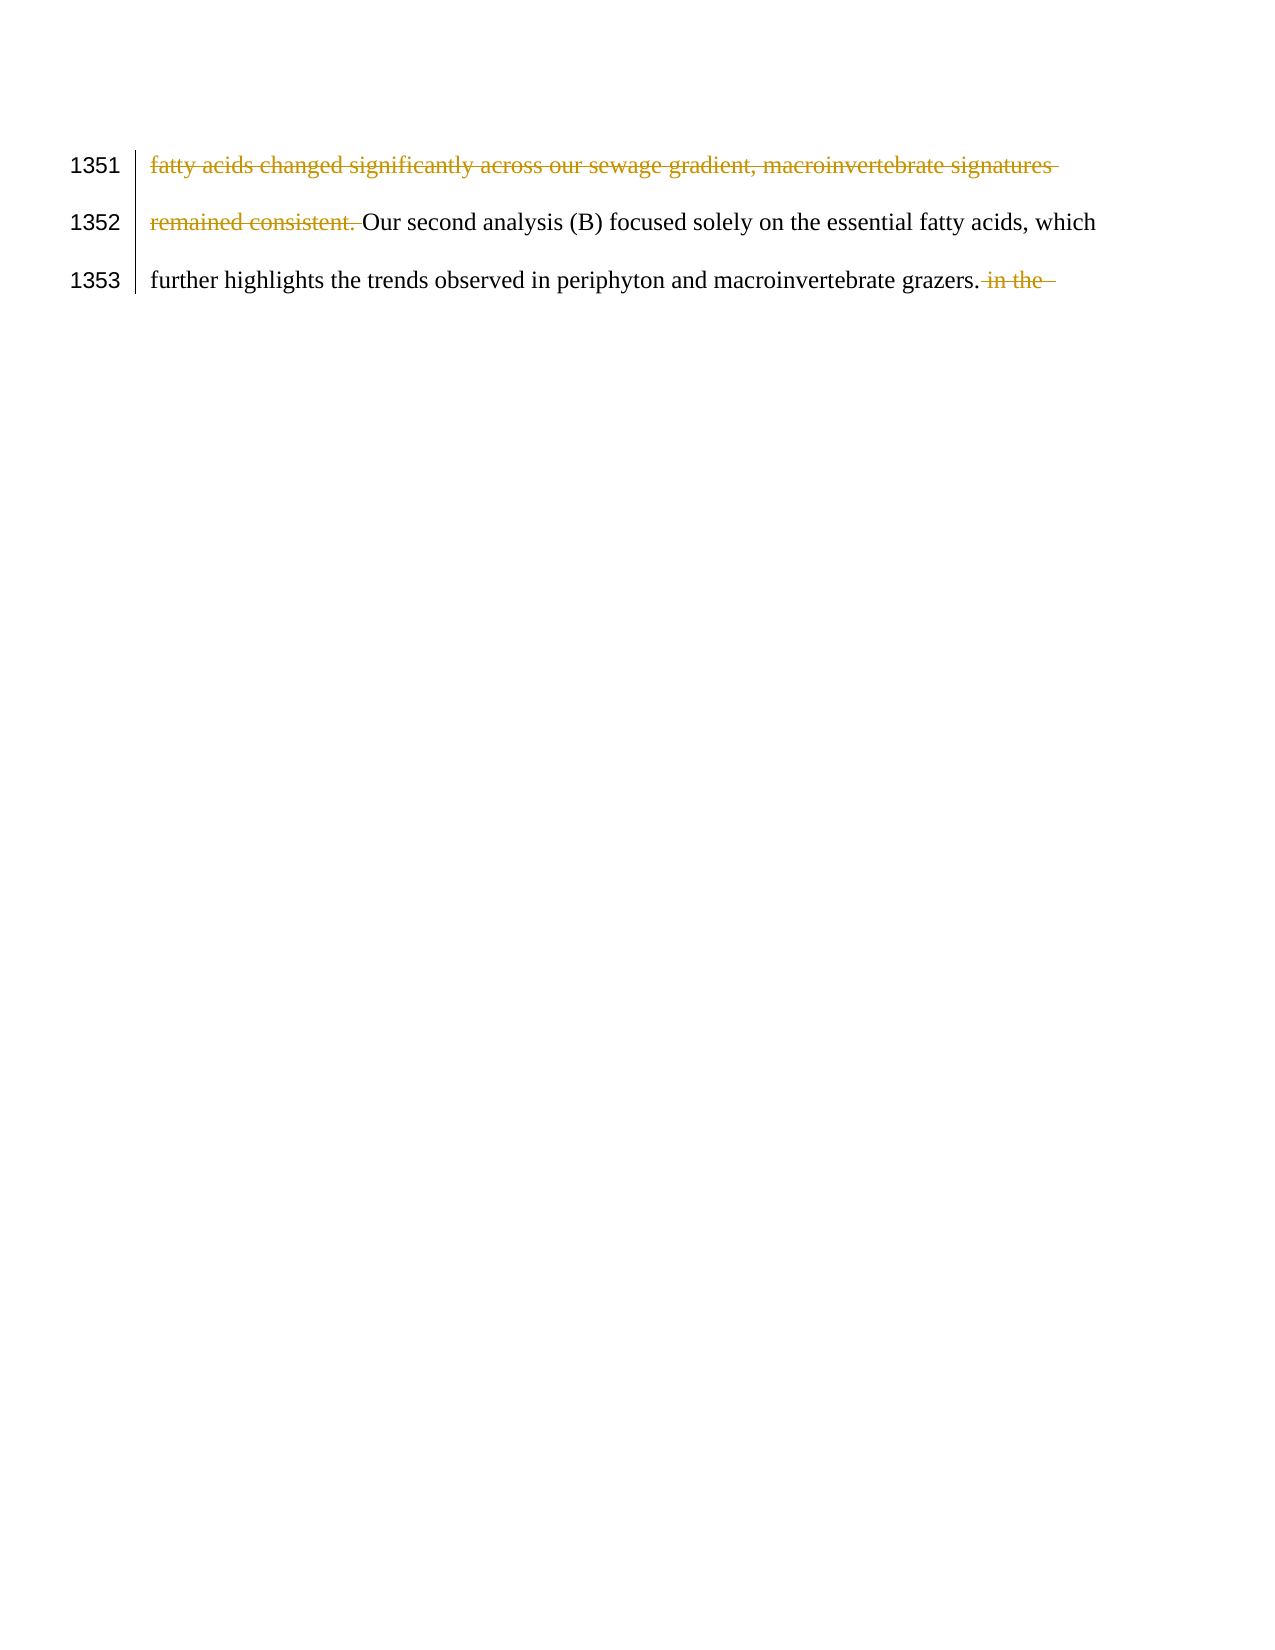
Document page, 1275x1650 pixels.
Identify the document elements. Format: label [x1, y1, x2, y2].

text [150, 150, 1125, 294]
